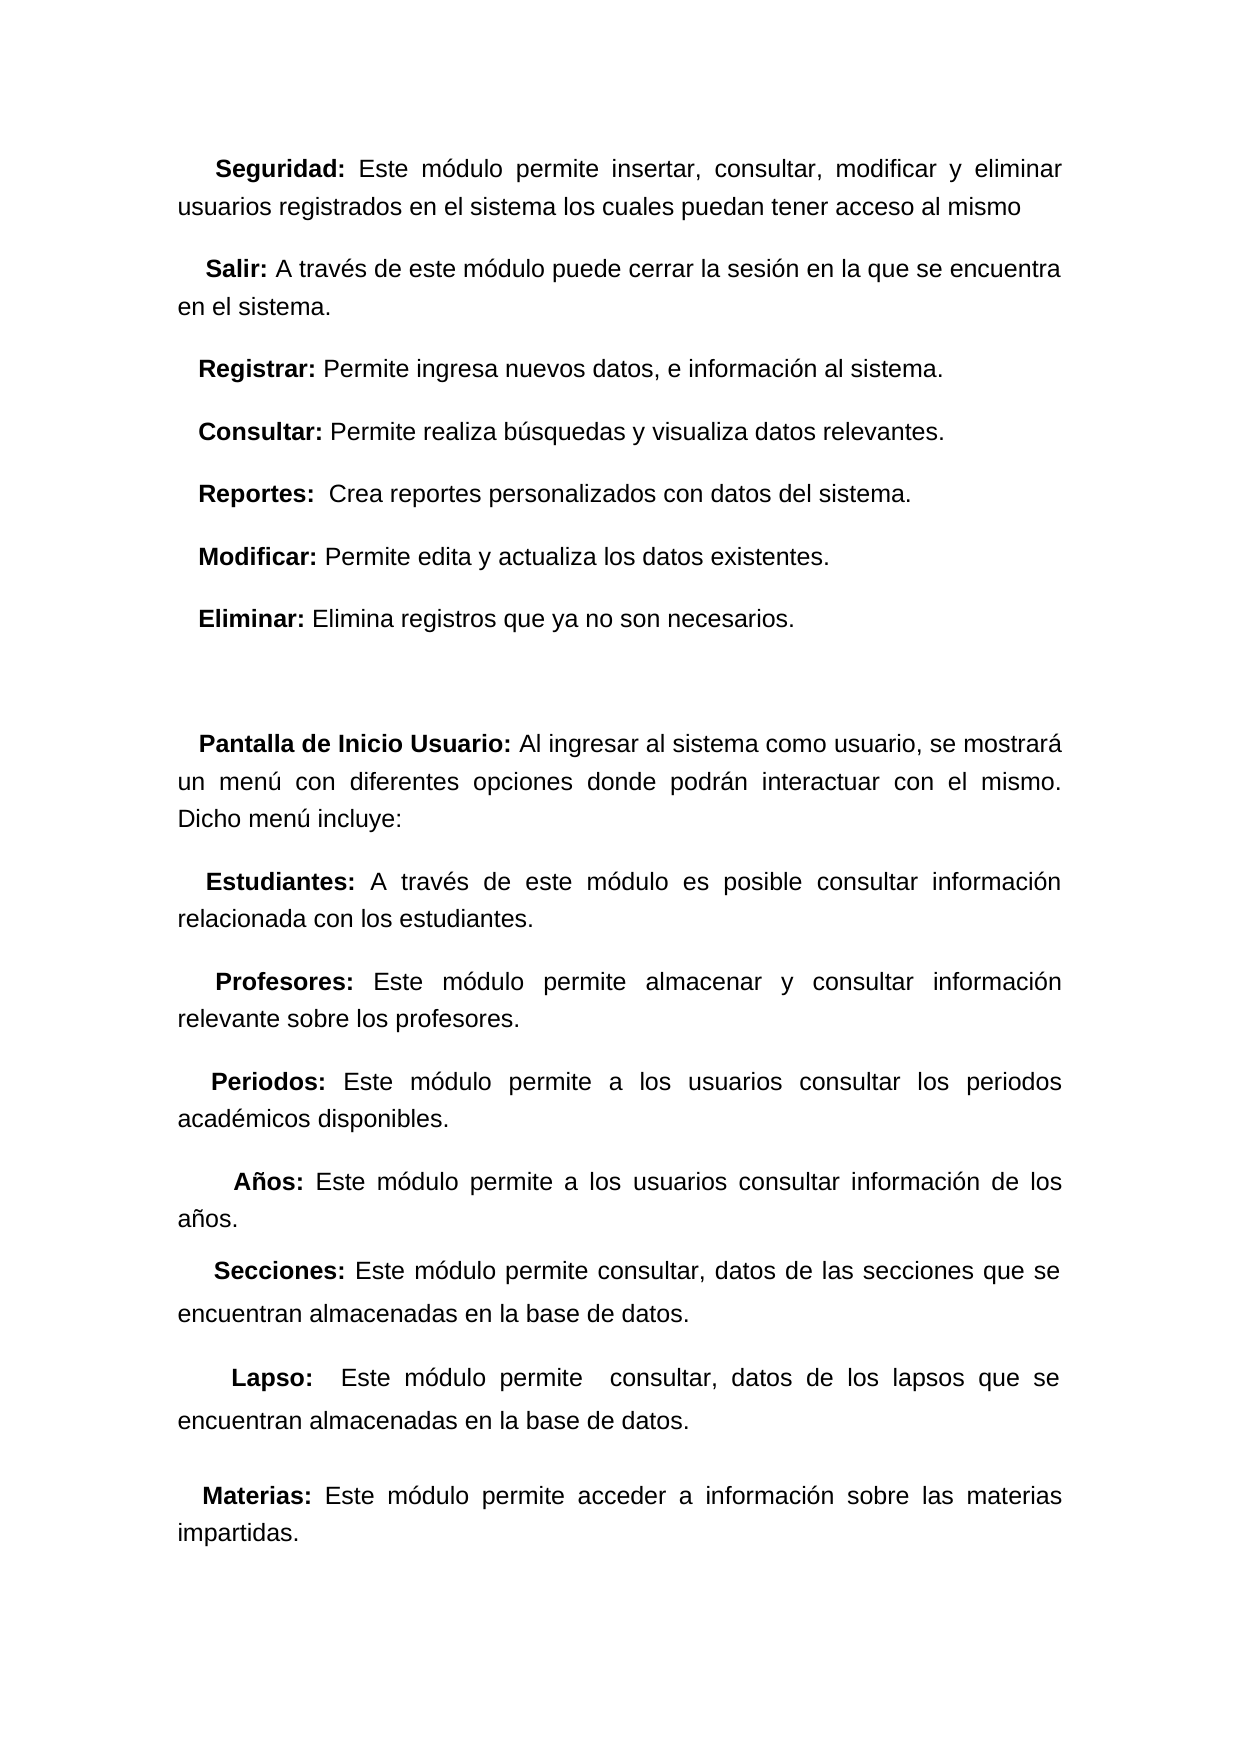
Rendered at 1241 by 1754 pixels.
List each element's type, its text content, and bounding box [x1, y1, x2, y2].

text Lapso: Este módulo permite consultar, datos de los lapsos que se encuentran almacenadas en la base de datos. [177, 1363, 1062, 1435]
text Seguridad: Este módulo permite insertar, consultar, modificar y eliminar usuarios registrados en el sistema los cuales puedan tener acceso al mismo [177, 148, 1063, 223]
text Reportes: Crea reportes personalizados con datos del sistema. [177, 473, 1063, 510]
text Años: Este módulo permite a los usuarios consultar información de los años. [177, 1160, 1063, 1235]
text Salir: A través de este módulo puede cerrar la sesión en la que se encuentra en el sistema. [177, 248, 1063, 323]
text Materias: Este módulo permite acceder a información sobre las materias impartidas. [177, 1474, 1063, 1549]
text Secciones: Este módulo permite consultar, datos de las secciones que se encuentran almacenadas en la base de datos. [177, 1256, 1062, 1328]
text Profesores: Este módulo permite almacenar y consultar información relevante sobre los profesores. [177, 960, 1063, 1035]
text Consultar: Permite realiza búsquedas y visualiza datos relevantes. [177, 410, 1063, 448]
text Eliminar: Elimina registros que ya no son necesarios. [177, 598, 1063, 635]
text Modificar: Permite edita y actualiza los datos existentes. [177, 535, 1063, 573]
text Registrar: Permite ingresa nuevos datos, e información al sistema. [177, 348, 1063, 385]
text Pantalla de Inicio Usuario: Al ingresar al sistema como usuario, se mostrará un menú con diferentes opciones donde podrán interactuar con el mismo. Dicho menú incluye: [177, 723, 1063, 835]
text Estudiantes: A través de este módulo es posible consultar información relacionada con los estudiantes. [177, 860, 1063, 935]
text Periodos: Este módulo permite a los usuarios consultar los periodos académicos disponibles. [177, 1060, 1063, 1135]
